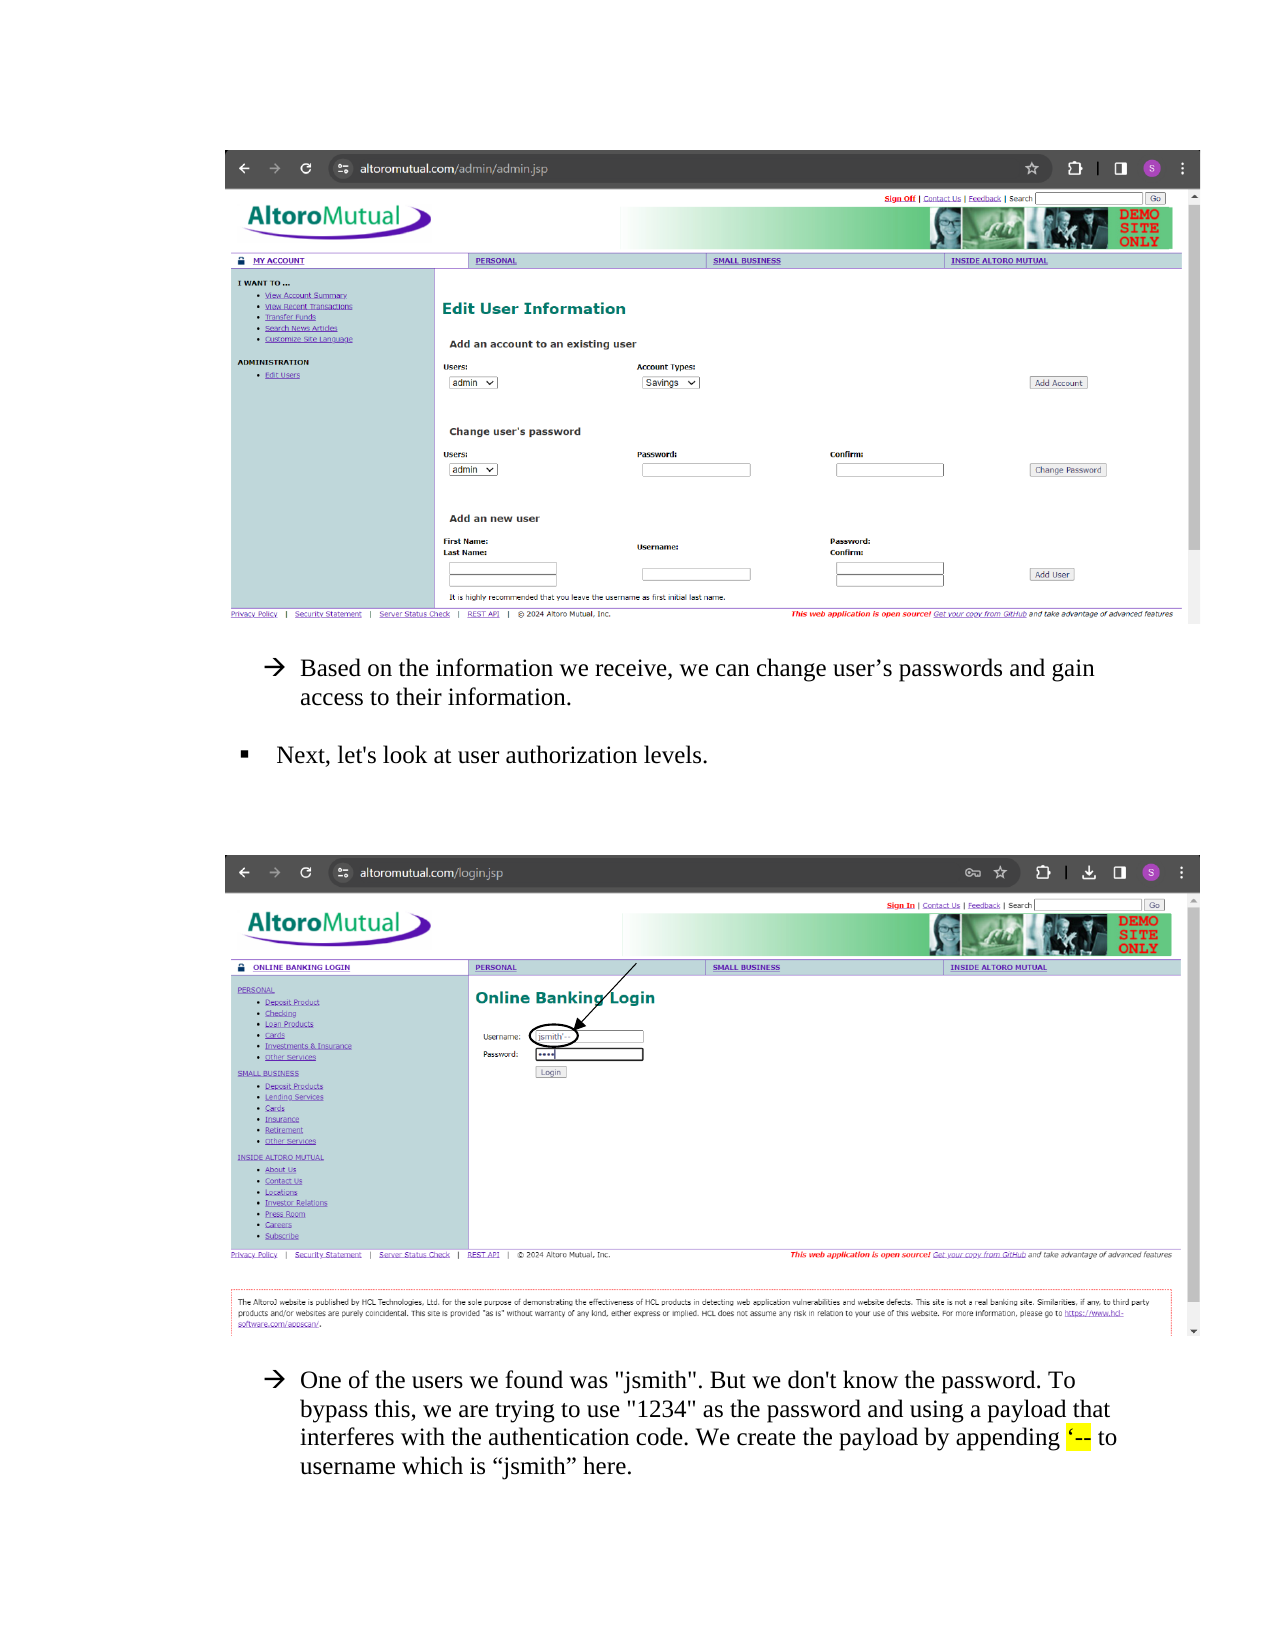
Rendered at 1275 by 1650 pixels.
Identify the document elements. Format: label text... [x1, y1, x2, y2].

list Based on the information we receive, we can change user’s passwords and gain access to their information. [262, 653, 1125, 711]
list Next, let's look at user authorization levels. [239, 740, 1125, 769]
picture [225, 855, 1200, 1336]
list One of the users we found was "jsmith". But we don't know the password. To bypass this, we are trying to use "1234" as the password and using a payload that interferes with the authentication code. We create the payload by appending ‘-- to username which is “jsmith” here. [262, 1365, 1125, 1480]
picture [225, 150, 1200, 624]
